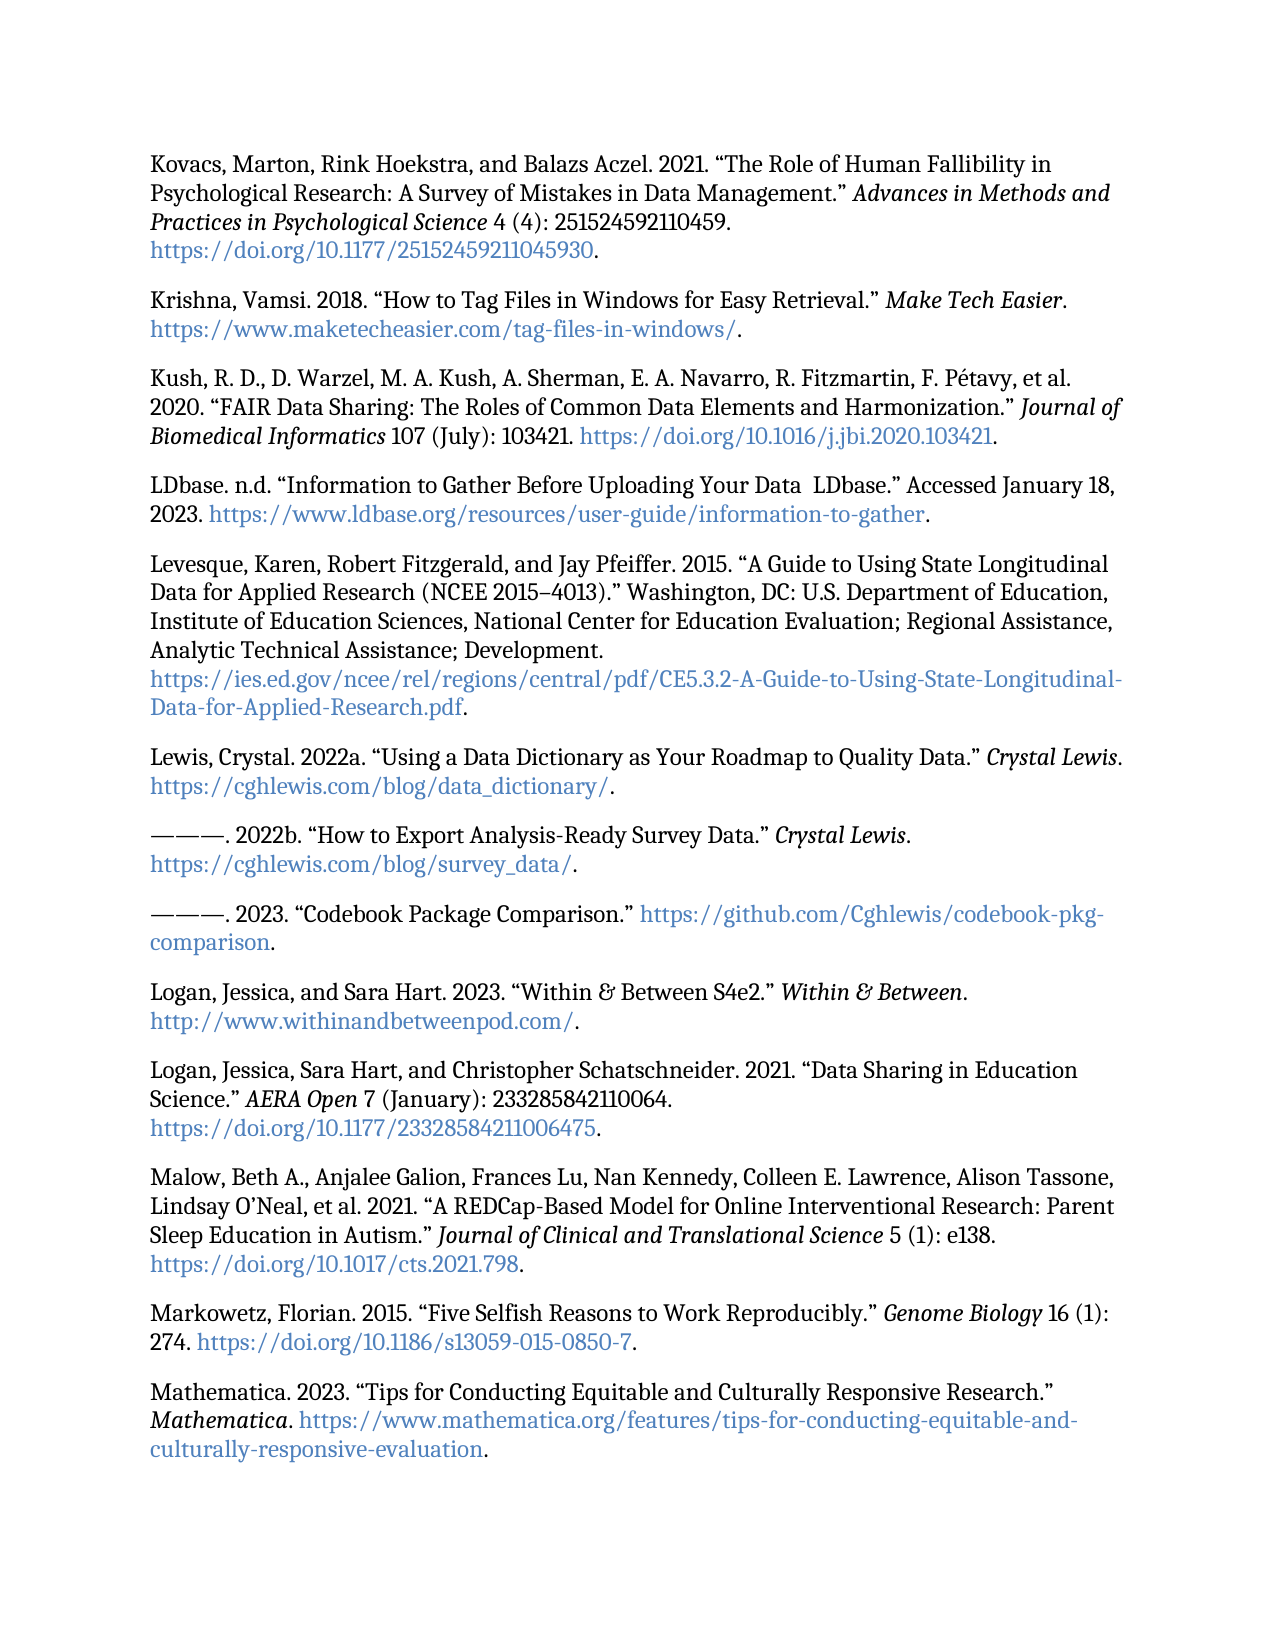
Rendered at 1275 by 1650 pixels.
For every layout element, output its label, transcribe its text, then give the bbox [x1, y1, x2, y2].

text Lewis, Crystal. 2022a. “Using a Data Dictionary as Your Roadmap to Quality Data.” Crystal Lewis. https://cghlewis.com/blog/data_dictionary/. [150, 743, 1125, 800]
text ———. 2023. “Codebook Package Comparison.” https://github.com/Cghlewis/codebook-pkg-comparison. [150, 899, 1125, 957]
text LDbase. n.d. “Information to Gather Before Uploading Your Data LDbase.” Accessed January 18, 2023. https://www.ldbase.org/resources/user-guide/information-to-gather. [150, 471, 1125, 529]
text ———. 2022b. “How to Export Analysis-Ready Survey Data.” Crystal Lewis. https://cghlewis.com/blog/survey_data/. [150, 821, 1125, 879]
text Logan, Jessica, Sara Hart, and Christopher Schatschneider. 2021. “Data Sharing in Education Science.” AERA Open 7 (January): 233285842110064. https://doi.org/10.1177/23328584211006475. [150, 1056, 1125, 1142]
text Markowetz, Florian. 2015. “Five Selfish Reasons to Work Reproducibly.” Genome Biology 16 (1): 274. https://doi.org/10.1186/s13059-015-0850-7. [150, 1299, 1125, 1357]
text Kovacs, Marton, Rink Hoekstra, and Balazs Aczel. 2021. “The Role of Human Fallibility in Psychological Research: A Survey of Mistakes in Data Management.” Advances in Methods and Practices in Psychological Science 4 (4): 251524592110459. https://doi.org/10.1177/25152459211045930. [150, 150, 1125, 265]
text Malow, Beth A., Anjalee Galion, Frances Lu, Nan Kennedy, Colleen E. Lawrence, Alison Tassone, Lindsay O’Neal, et al. 2021. “A REDCap-Based Model for Online Interventional Research: Parent Sleep Education in Autism.” Journal of Clinical and Translational Science 5 (1): e138. https://doi.org/10.1017/cts.2021.798. [150, 1163, 1125, 1278]
text Kush, R. D., D. Warzel, M. A. Kush, A. Sherman, E. A. Navarro, R. Fitzmartin, F. Pétavy, et al. 2020. “FAIR Data Sharing: The Roles of Common Data Elements and Harmonization.” Journal of Biomedical Informatics 107 (July): 103421. https://doi.org/10.1016/j.jbi.2020.103421. [150, 364, 1125, 450]
text Krishna, Vamsi. 2018. “How to Tag Files in Windows for Easy Retrieval.” Make Tech Easier. https://www.maketecheasier.com/tag-files-in-windows/. [150, 286, 1125, 343]
text Mathematica. 2023. “Tips for Conducting Equitable and Culturally Responsive Research.” Mathematica. https://www.mathematica.org/features/tips-for-conducting-equitable-and-culturally-responsive-evaluation. [150, 1377, 1125, 1464]
text Logan, Jessica, and Sara Hart. 2023. “Within & Between S4e2.” Within & Between. http://www.withinandbetweenpod.com/. [150, 978, 1125, 1035]
text Levesque, Karen, Robert Fitzgerald, and Jay Pfeiffer. 2015. “A Guide to Using State Longitudinal Data for Applied Research (NCEE 2015–4013).” Washington, DC: U.S. Department of Education, Institute of Education Sciences, National Center for Education Evaluation; Regional Assistance, Analytic Technical Assistance; Development. https://ies.ed.gov/ncee/rel/regions/central/pdf/CE5.3.2-A-Guide-to-Using-State-Longitudinal-Data-for-Applied-Research.pdf. [150, 549, 1125, 722]
